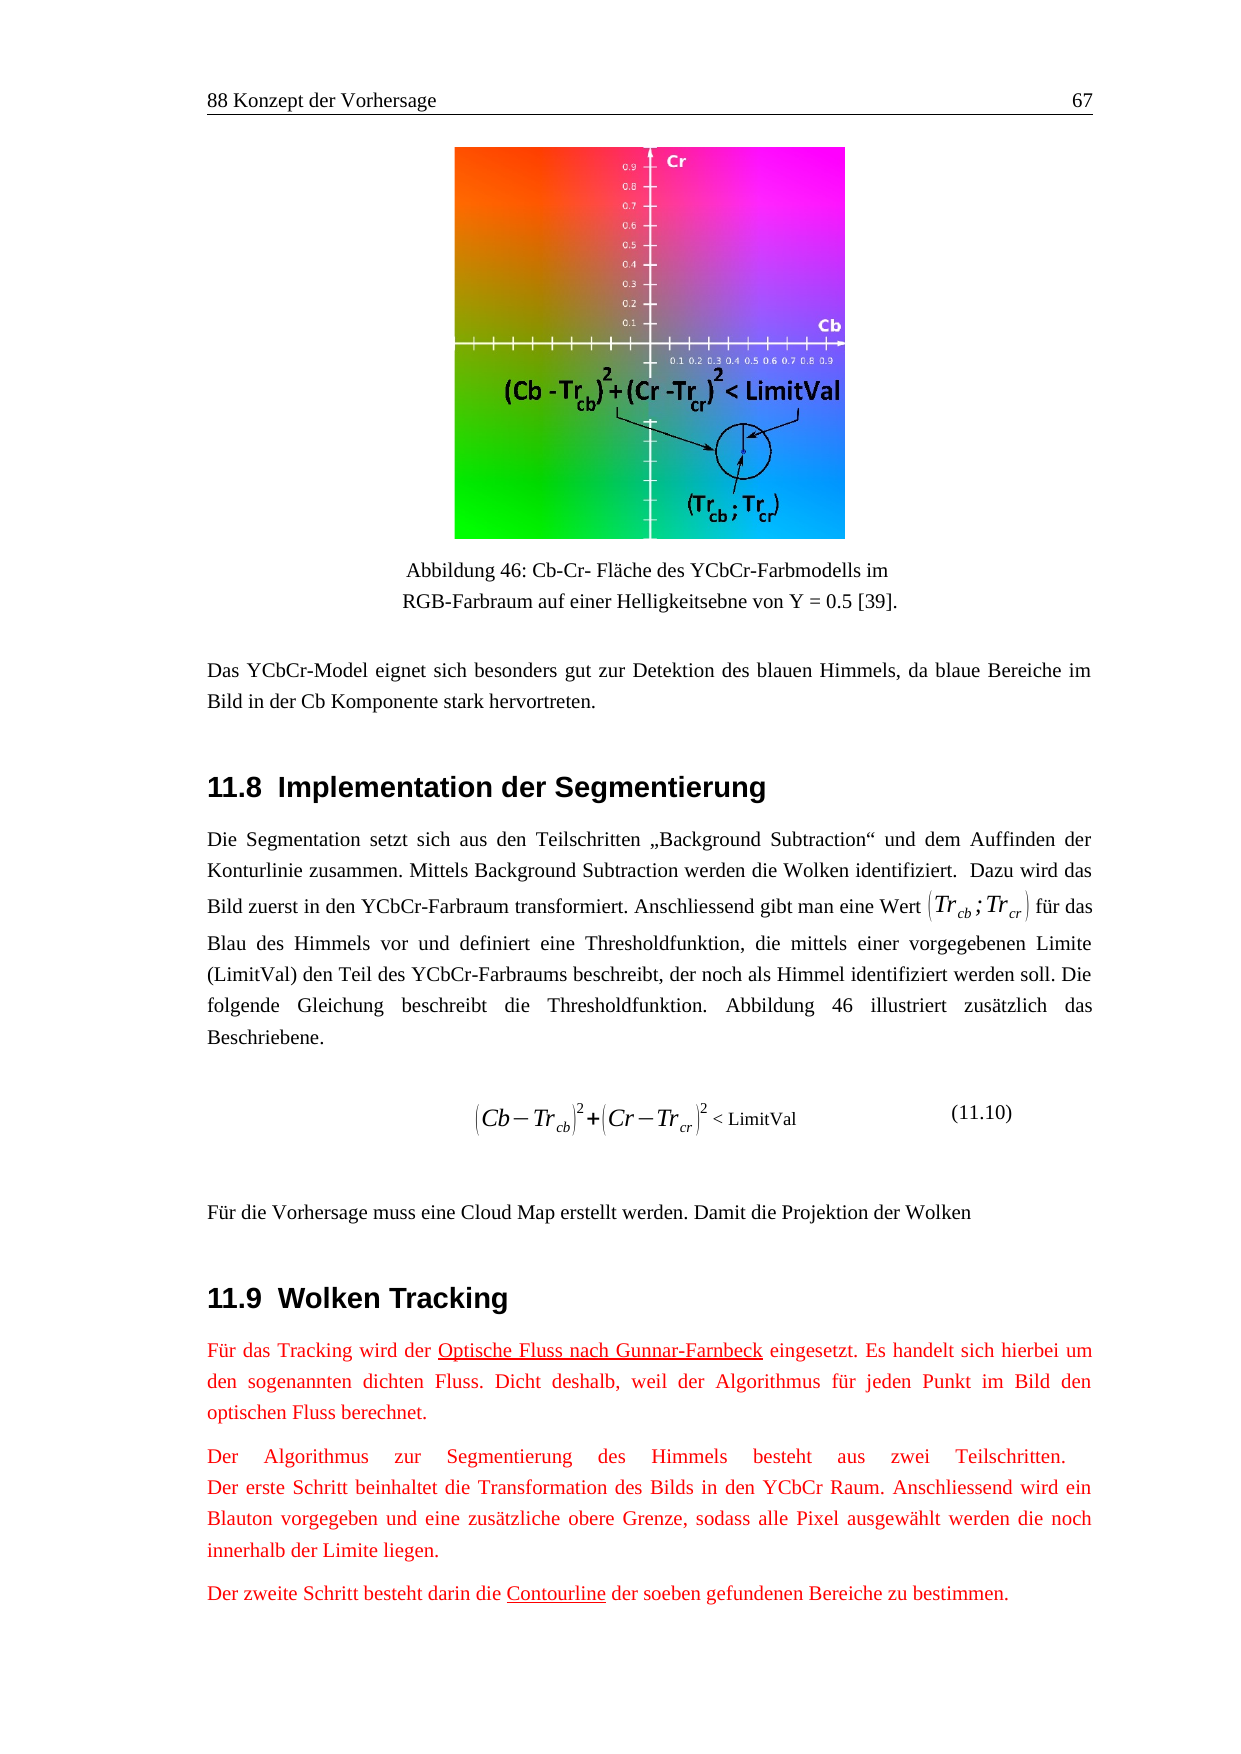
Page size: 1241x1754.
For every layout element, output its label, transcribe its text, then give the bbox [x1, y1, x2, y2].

picture [743, 496, 754, 511]
text Die Segmentation setzt sich aus den Teilschritten „Background Subtraction“ und dem Auffinden der Konturlinie zusammen. Mittels Background Subtraction werden die Wolken identifiziert. Dazu wird das Bild zuerst in den YCbCr-Farbraum transformiert. Anschliessend gibt man eine Wert für das Blau des Himmels vor und definiert eine Thresholdfunktion, die mittels einer vorgegebenen Limite (LimitVal) den Teil des YCbCr-Farbraums beschreibt, der noch als Himmel identifiziert werden soll. Die folgende Gleichung beschreibt die Thresholdfunktion. Abbildung 45 illustriert zusätzlich das Beschriebene. [207, 827, 1093, 1049]
text Der zweite Schritt besteht darin die Contourline der soeben gefundenen Bereiche zu bestimmen. [207, 1581, 1093, 1605]
subtitle Implementation der Segmentierung [207, 771, 1093, 804]
picture [454, 147, 845, 539]
table_header < LimitVal [206, 1100, 951, 1144]
text Das YCbCr-Model eignet sich besonders gut zur Detektion des blauen Himmels, da blaue Bereiche im Bild in der Cb Komponente stark hervortreten. [207, 658, 1093, 713]
text Für die Vorhersage muss eine Cloud Map erstellt werden. Damit die Projektion der Wolken [207, 1200, 1093, 1224]
text Abbildung 46: Cb-Cr- Fläche des YCbCr-Farbmodells im RGB-Farbraum auf einer Helligkeitsebne von Y = 0.5 [39]. [207, 558, 1093, 613]
picture [757, 500, 764, 512]
subtitle Wolken Tracking [207, 1282, 1093, 1315]
picture [760, 513, 765, 522]
text Für das Tracking wird der Optische Fluss nach Gunnar-Farnbeck eingesetzt. Es handelt sich hierbei um den sogenannten dichten Fluss. Dicht deshalb, weil der Algorithmus für jeden Punkt im Bild den optischen Fluss berechnet. [207, 1338, 1093, 1424]
text Der Algorithmus zur Segmentierung des Himmels besteht aus zwei Teilschritten. Der erste Schritt beinhaltet die Transformation des Bilds in den YCbCr Raum. Anschliessend wird ein Blauton vorgegeben und eine zusätzliche obere Grenze, sodass alle Pixel ausgewählt werden die noch innerhalb der Limite liegen. [207, 1444, 1093, 1562]
